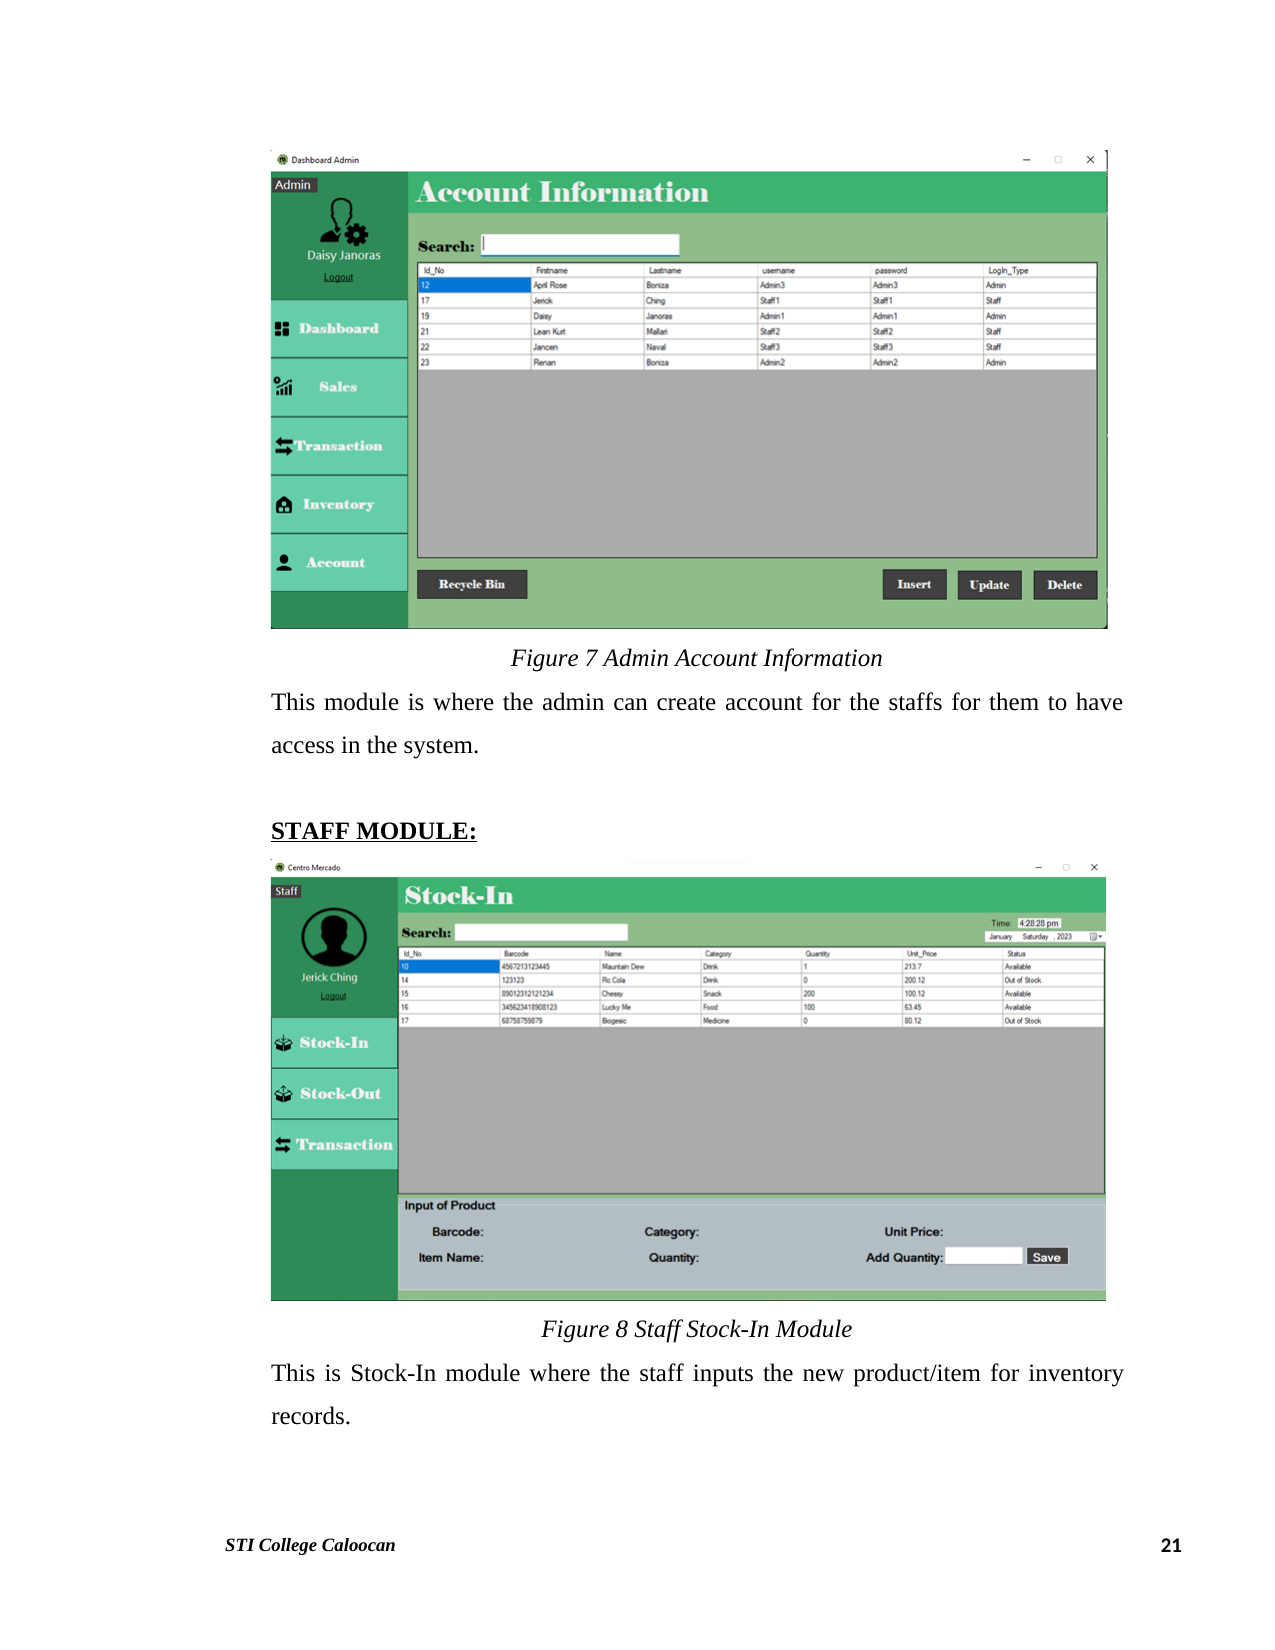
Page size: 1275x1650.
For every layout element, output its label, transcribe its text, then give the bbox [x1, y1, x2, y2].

text This is Stock-In module where the staff inputs the new product/item for inventory records. [271, 1358, 1125, 1429]
picture [270, 859, 1106, 1301]
text This module is where the admin can create account for the staffs for them to have access in the system. [271, 687, 1125, 758]
text Figure 7 Admin Account Information [271, 643, 1125, 672]
text Figure 8 Staff Stock-In Module [271, 1314, 1125, 1343]
picture [270, 150, 1108, 629]
text STAFF MODULE: [271, 816, 1125, 845]
